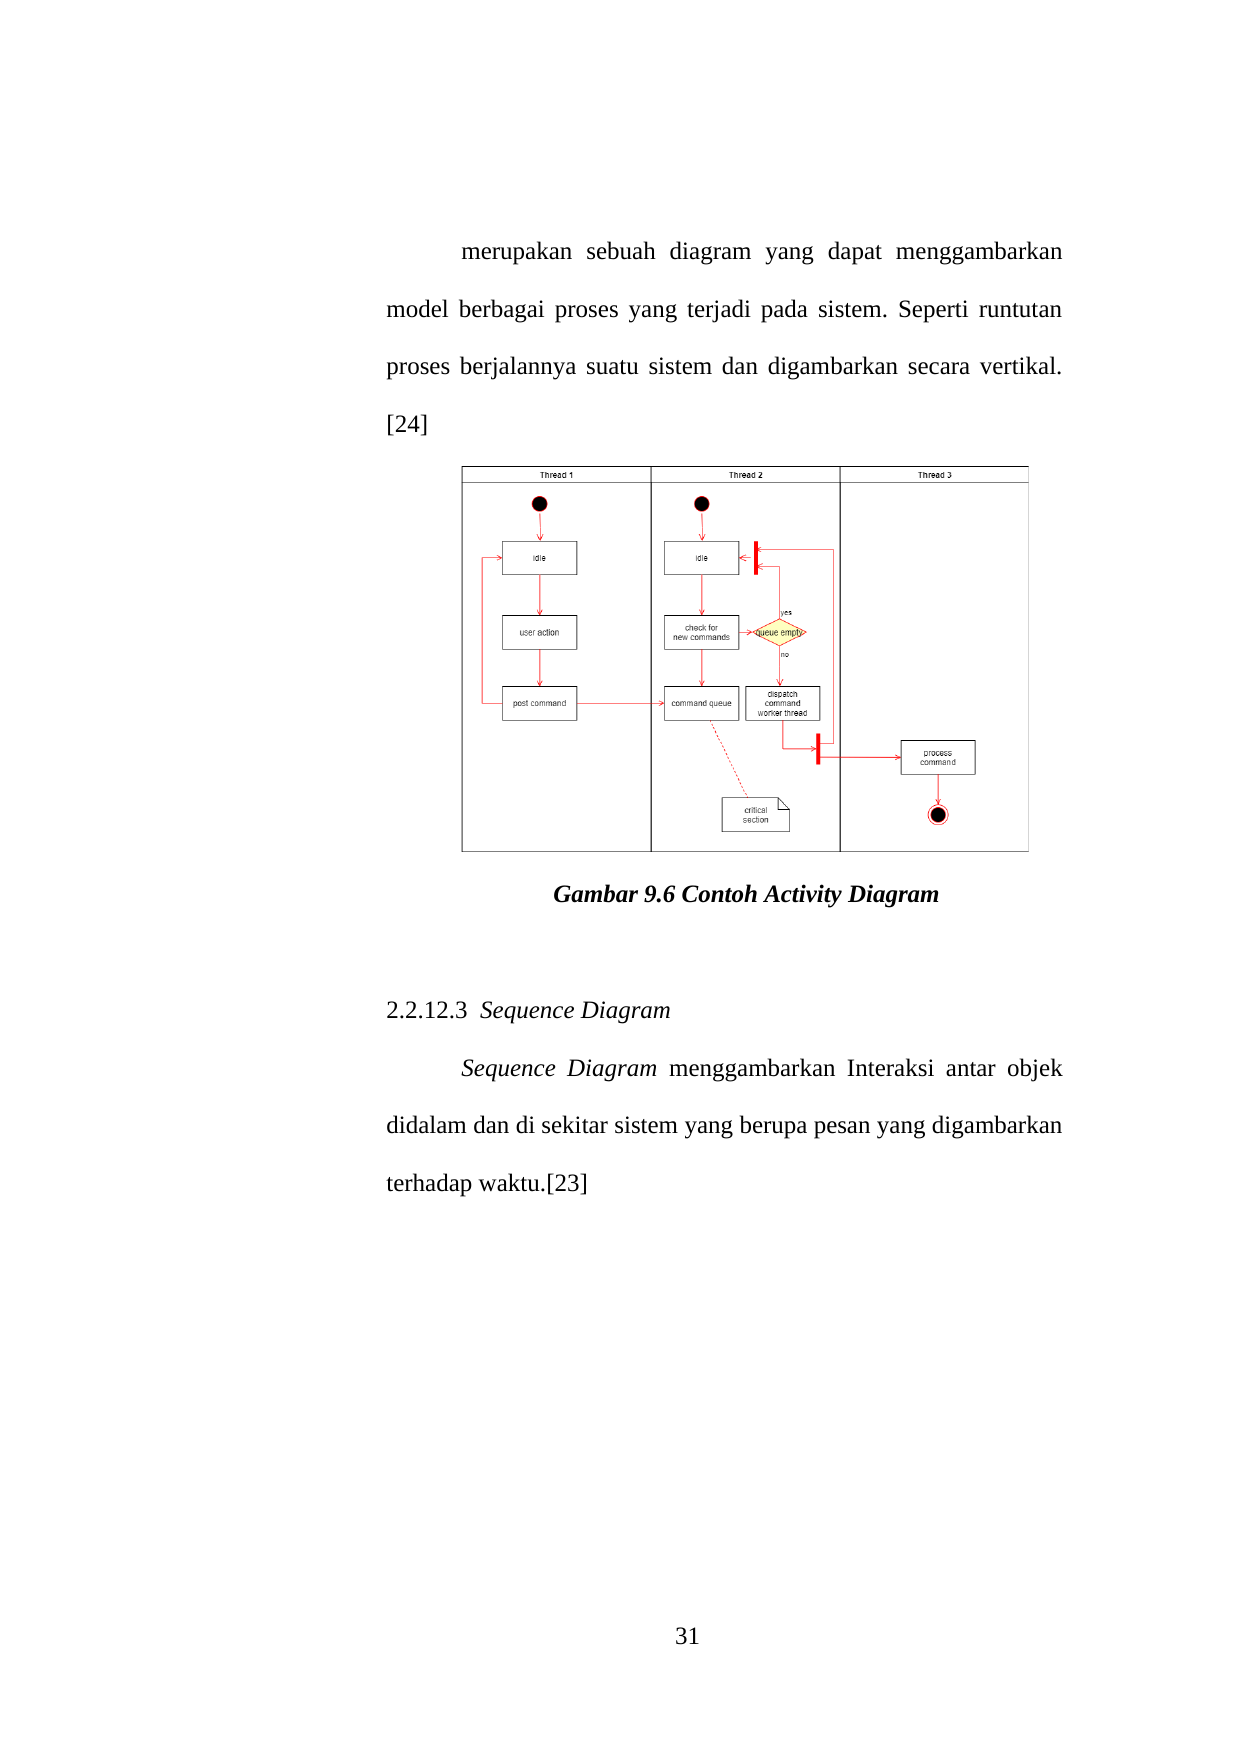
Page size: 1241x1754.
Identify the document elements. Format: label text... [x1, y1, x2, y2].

text Sequence Diagram menggambarkan Interaksi antar objek didalam dan di sekitar sistem yang berupa pesan yang digambarkan terhadap waktu.[23] [386, 1053, 1063, 1196]
text Sequence Diagram [386, 995, 1063, 1024]
picture [461, 466, 1029, 852]
text merupakan sebuah diagram yang dapat menggambarkan model berbagai proses yang terjadi pada sistem. Seperti runtutan proses berjalannya suatu sistem dan digambarkan secara vertikal.[24] [386, 236, 1063, 437]
